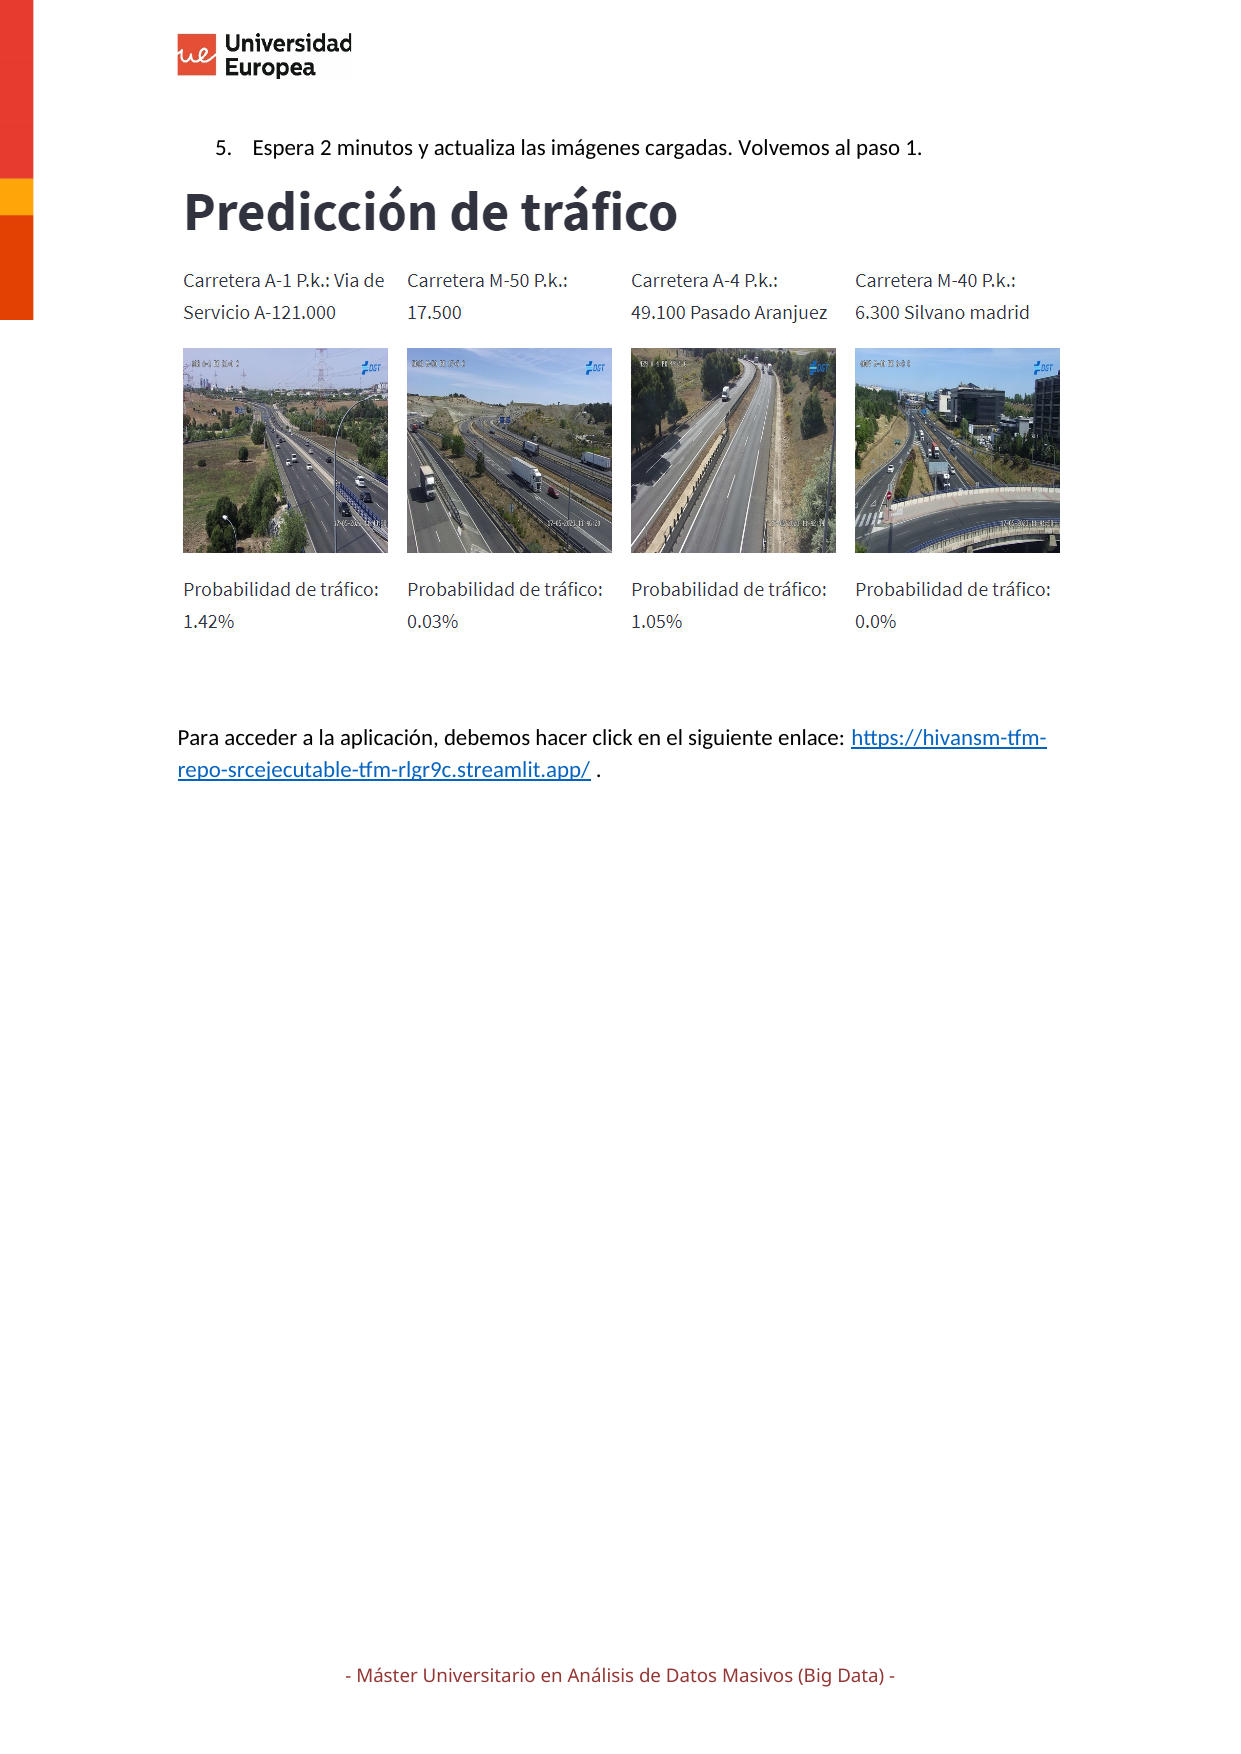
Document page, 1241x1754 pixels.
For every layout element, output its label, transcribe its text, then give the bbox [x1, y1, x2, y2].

text Para acceder a la aplicación, debemos hacer click en el siguiente enlace: https://hivansm-tfm-repo-srcejecutable-tfm-rlgr9c.streamlit.app/ . [177, 723, 1063, 783]
picture [177, 33, 352, 79]
picture [177, 186, 1063, 646]
picture [0, 0, 34, 320]
list Espera 2 minutos y actualiza las imágenes cargadas. Volvemos al paso 1. [215, 133, 1063, 161]
